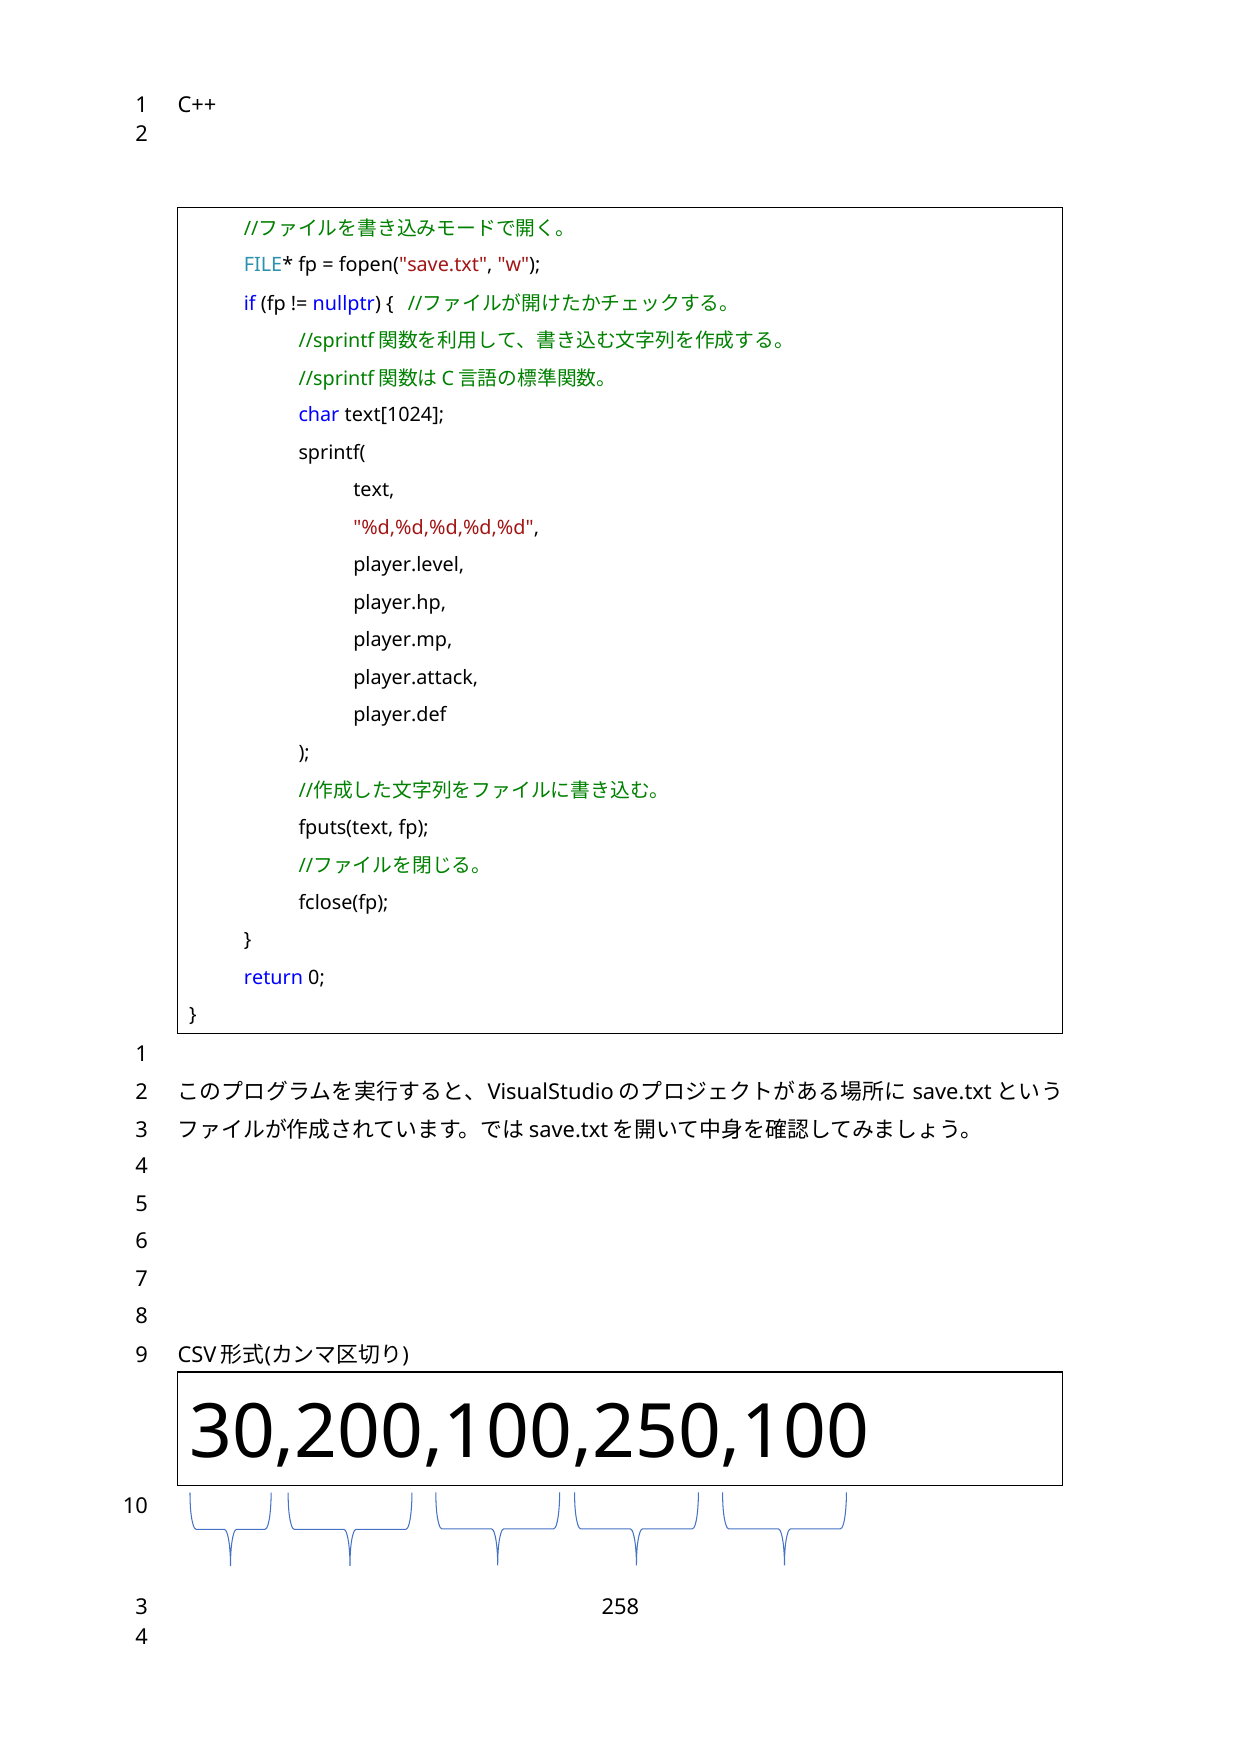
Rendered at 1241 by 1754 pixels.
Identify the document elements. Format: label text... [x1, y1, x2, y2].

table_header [178, 208, 1062, 1033]
table_header 30,200,100,250,100 [178, 1373, 1062, 1485]
text このプログラムを実行すると、VisualStudioのプロジェクトがある場所にsave.txtというファイルが作成されています。ではsave.txtを開いて中身を確認してみましょう。 [177, 1071, 1063, 1146]
text CSV形式(カンマ区切り) [177, 1334, 1063, 1371]
